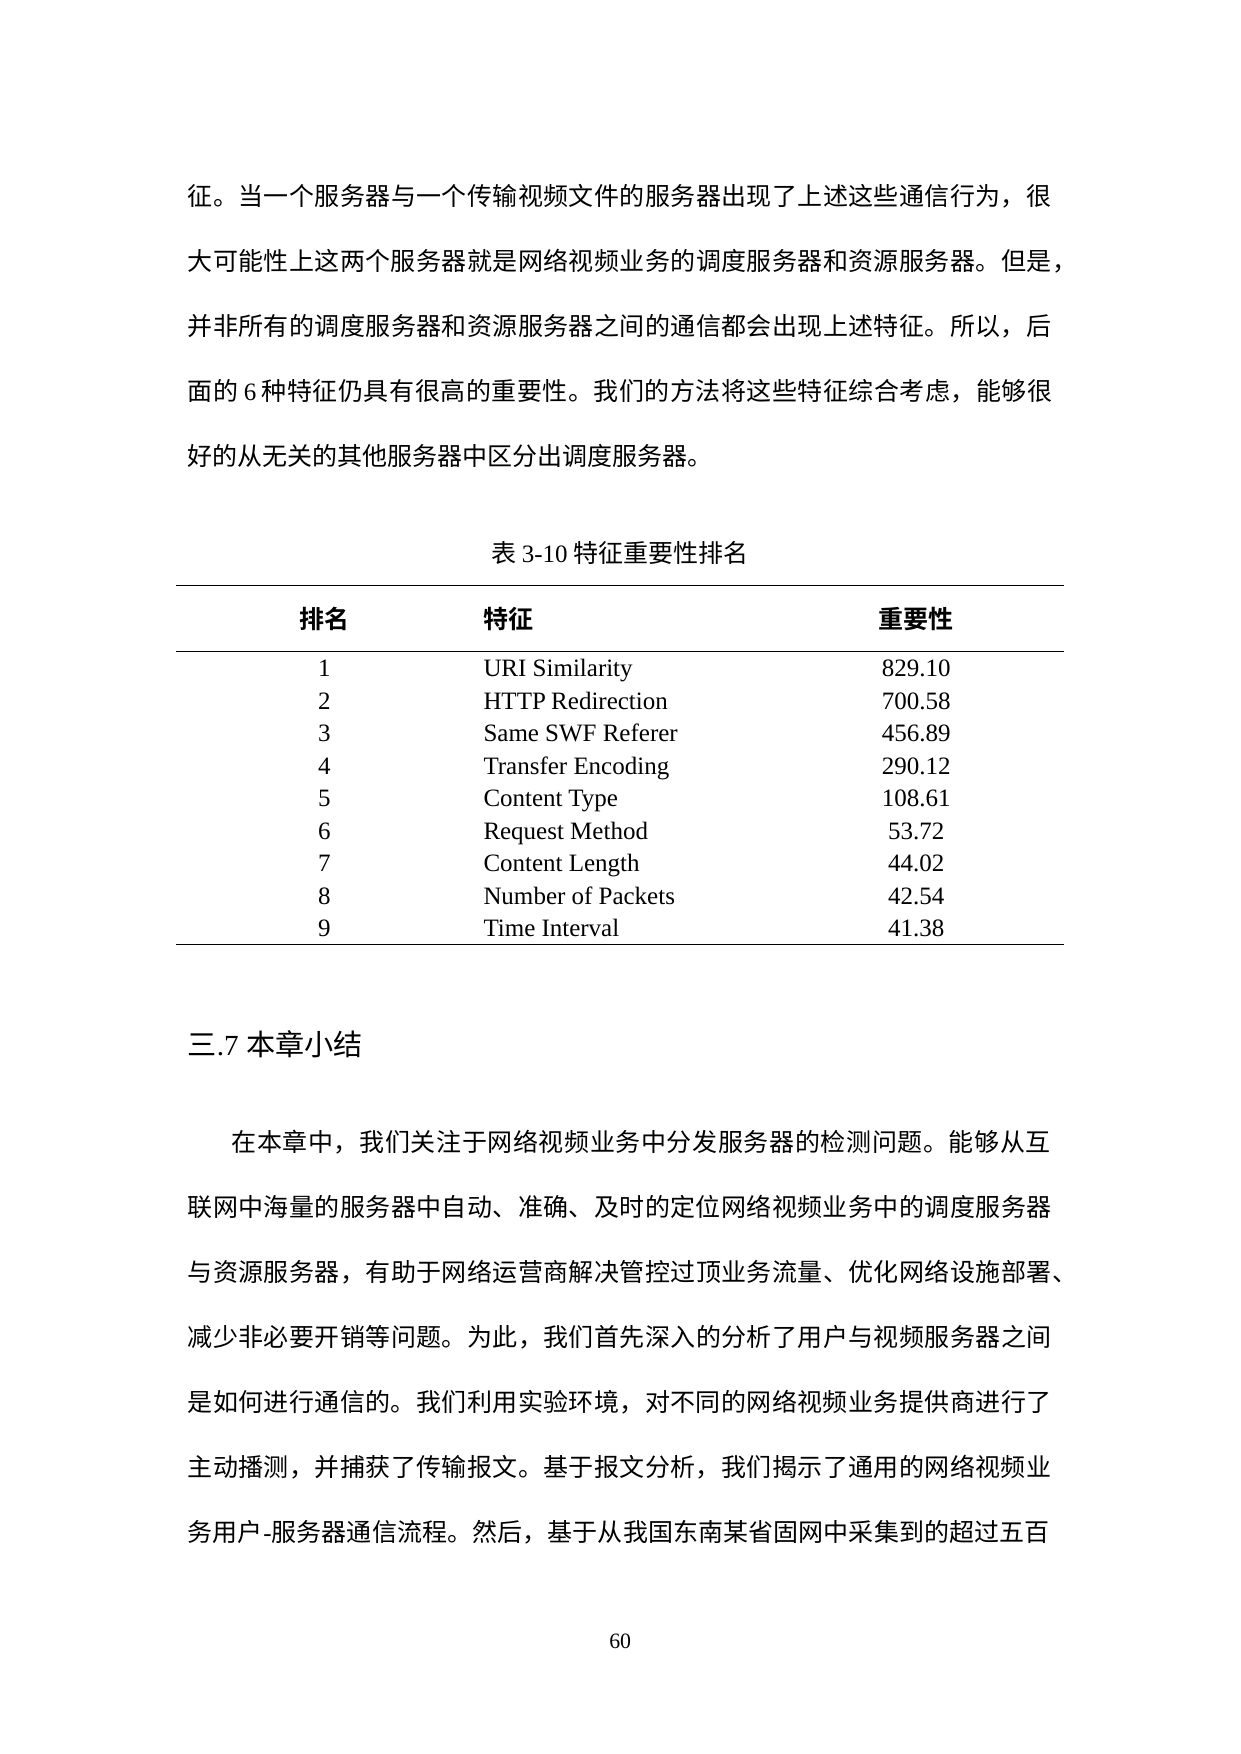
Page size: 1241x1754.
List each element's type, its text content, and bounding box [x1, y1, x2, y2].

text 表3-10 特征重要性排名 [187, 519, 1053, 584]
table_cell 6 [176, 814, 472, 847]
table_cell Number of Packets [472, 879, 768, 912]
table_cell 8 [176, 879, 472, 912]
table_cell Content Length [472, 847, 768, 879]
table_cell 7 [176, 847, 472, 879]
table_cell HTTP Redirection [472, 684, 768, 717]
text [187, 162, 1053, 487]
table_cell 700.58 [768, 684, 1064, 717]
table_cell 41.38 [768, 912, 1064, 944]
table_header 排名 [176, 586, 472, 651]
table_cell 9 [176, 912, 472, 944]
table_cell 44.02 [768, 847, 1064, 879]
table_cell 4 [176, 749, 472, 782]
table_cell Same SWF Referer [472, 717, 768, 749]
table_header 重要性 [768, 586, 1064, 651]
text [187, 1108, 1053, 1563]
table_cell 456.89 [768, 717, 1064, 749]
table_cell URI Similarity [472, 652, 768, 684]
table_cell Time Interval [472, 912, 768, 944]
table_header 特征 [472, 586, 768, 651]
text 本章小结 [187, 1010, 1053, 1075]
table_cell 1 [176, 652, 472, 684]
table_cell 829.10 [768, 652, 1064, 684]
table_cell 53.72 [768, 814, 1064, 847]
table_cell Content Type [472, 782, 768, 814]
table_cell Request Method [472, 814, 768, 847]
table_cell 290.12 [768, 749, 1064, 782]
table_cell 5 [176, 782, 472, 814]
table_cell 42.54 [768, 879, 1064, 912]
table_cell 3 [176, 717, 472, 749]
table_cell 108.61 [768, 782, 1064, 814]
table_cell Transfer Encoding [472, 749, 768, 782]
table_cell 2 [176, 684, 472, 717]
